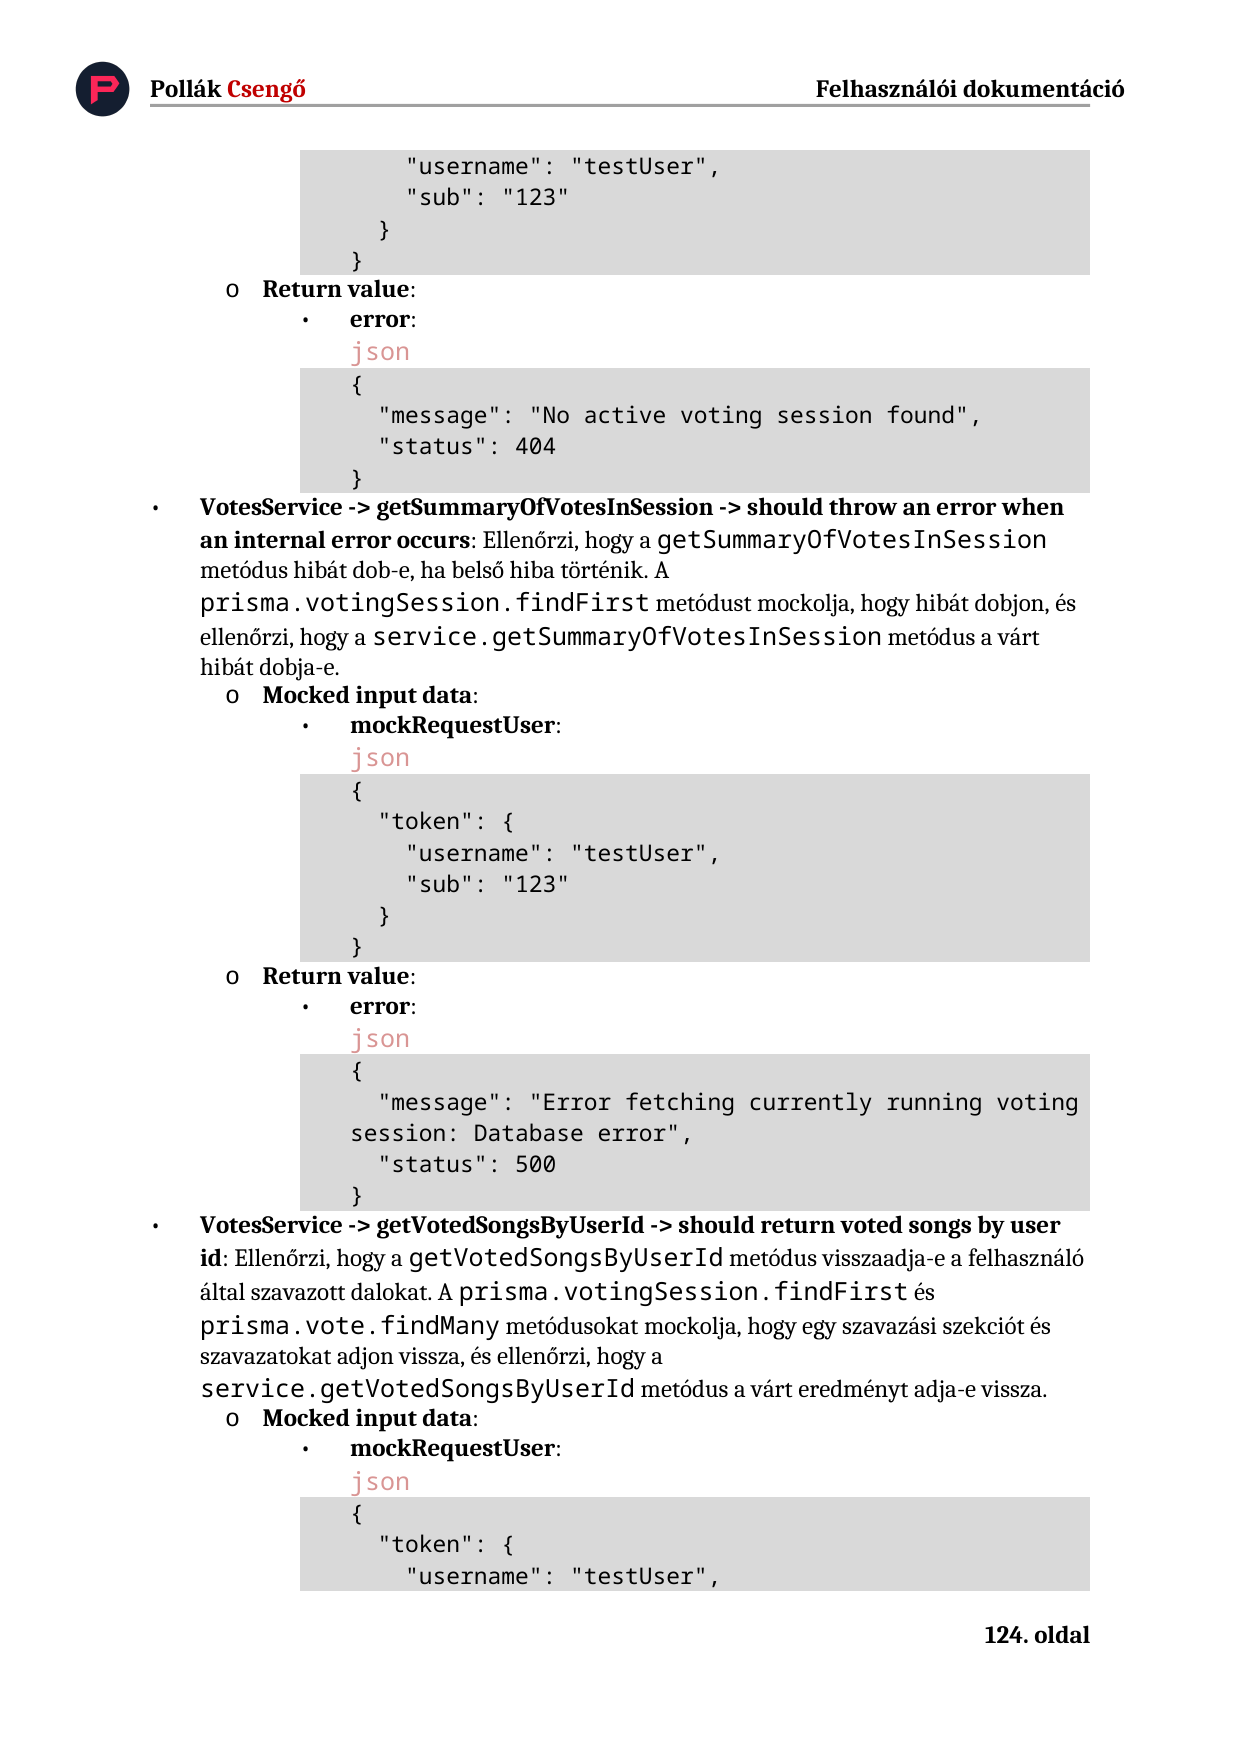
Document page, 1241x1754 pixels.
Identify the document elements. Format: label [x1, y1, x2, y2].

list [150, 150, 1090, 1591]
picture [71, 57, 132, 118]
